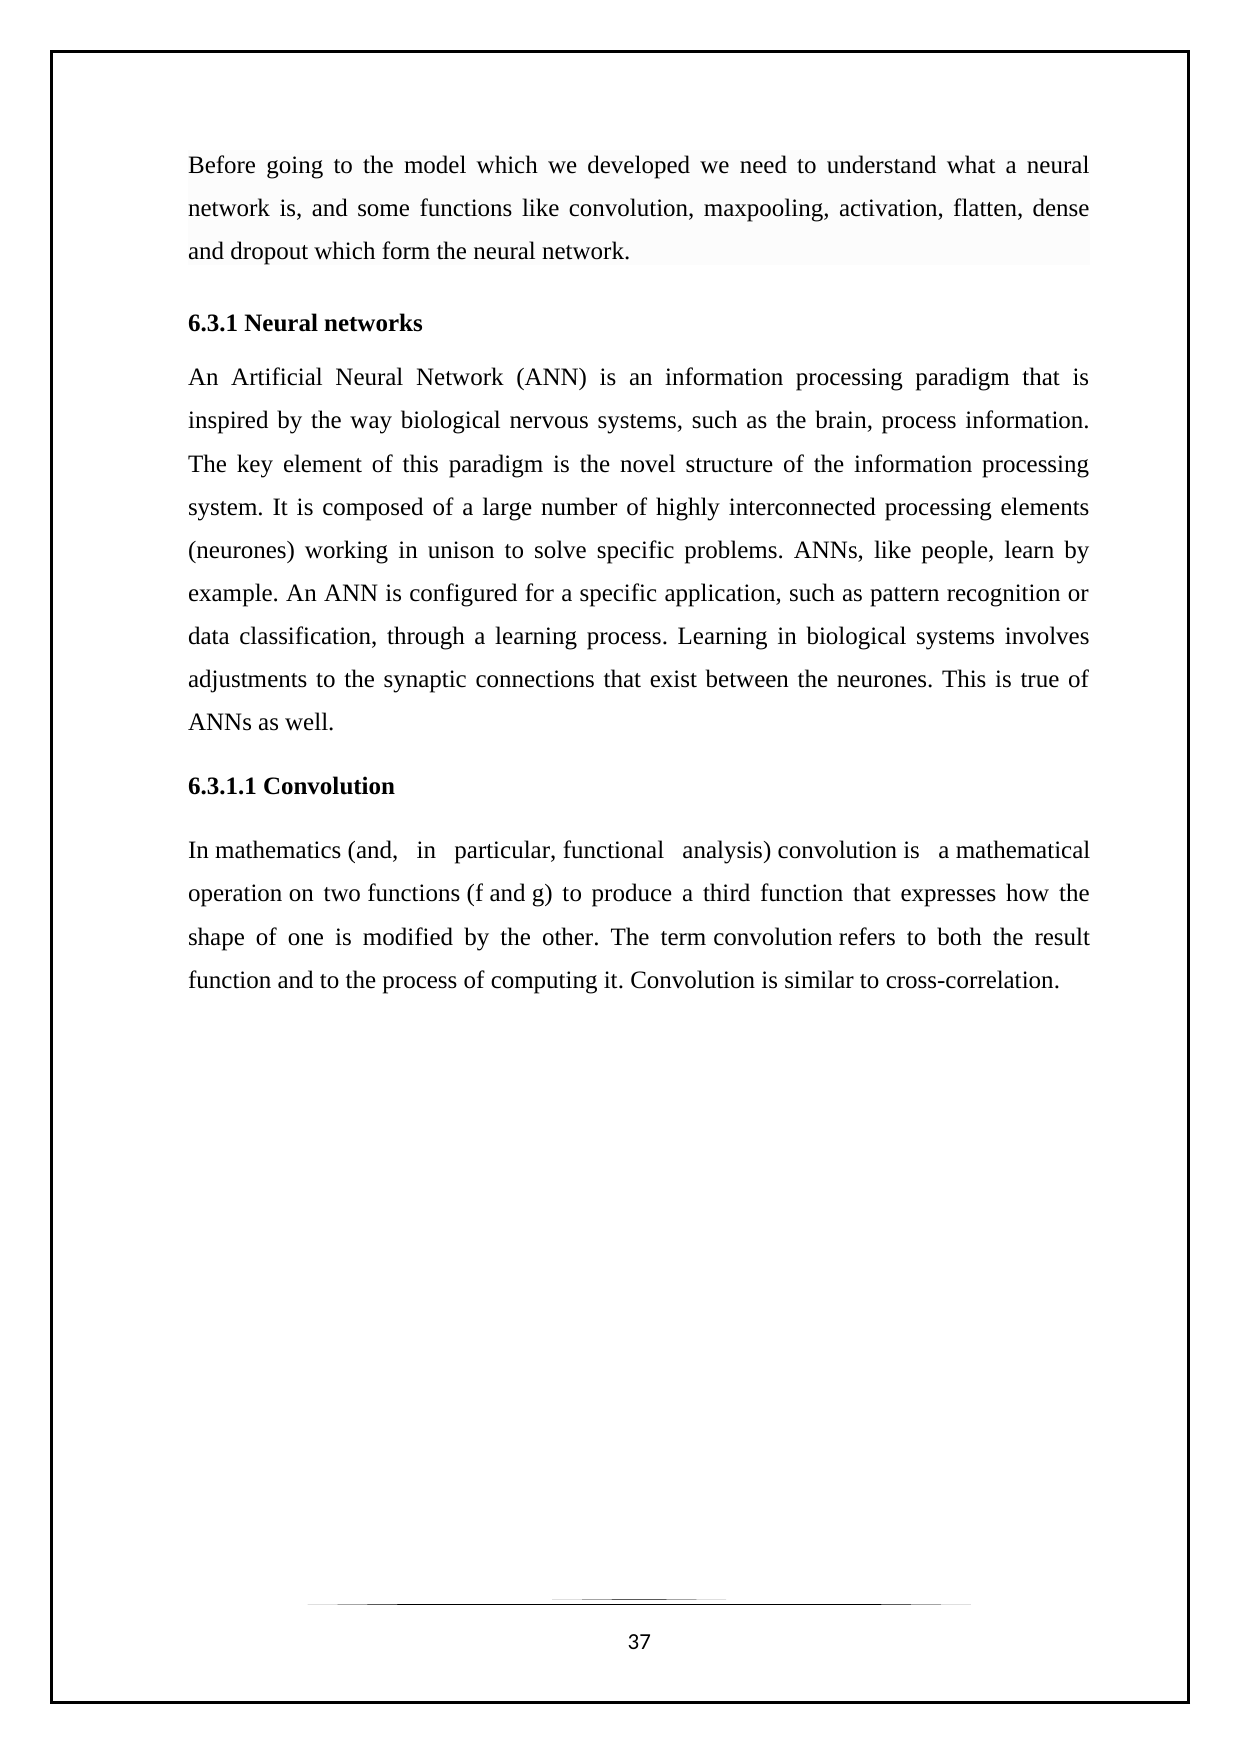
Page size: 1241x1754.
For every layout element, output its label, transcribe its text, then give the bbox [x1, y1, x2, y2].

text Before going to the model which we developed we need to understand what a neural network is, and some functions like convolution, maxpooling, activation, flatten, dense and dropout which form the neural network. [188, 150, 1090, 265]
text 6.3.1.1 Convolution [188, 771, 1090, 800]
text In mathematics (and, in particular, functional analysis) convolution is a mathematical operation on two functions (f and g) to produce a third function that expresses how the shape of one is modified by the other. The term convolution refers to both the result function and to the process of computing it. Convolution is similar to cross-correlation. [188, 835, 1090, 993]
text 6.3.1 Neural networks [188, 308, 1090, 337]
text An Artificial Neural Network (ANN) is an information processing paradigm that is inspired by the way biological nervous systems, such as the brain, process information. The key element of this paradigm is the novel structure of the information processing system. It is composed of a large number of highly interconnected processing elements (neurones) working in unison to solve specific problems. ANNs, like people, learn by example. An ANN is configured for a specific application, such as pattern recognition or data classification, through a learning process. Learning in biological systems involves adjustments to the synaptic connections that exist between the neurones. This is true of ANNs as well. [188, 362, 1090, 736]
